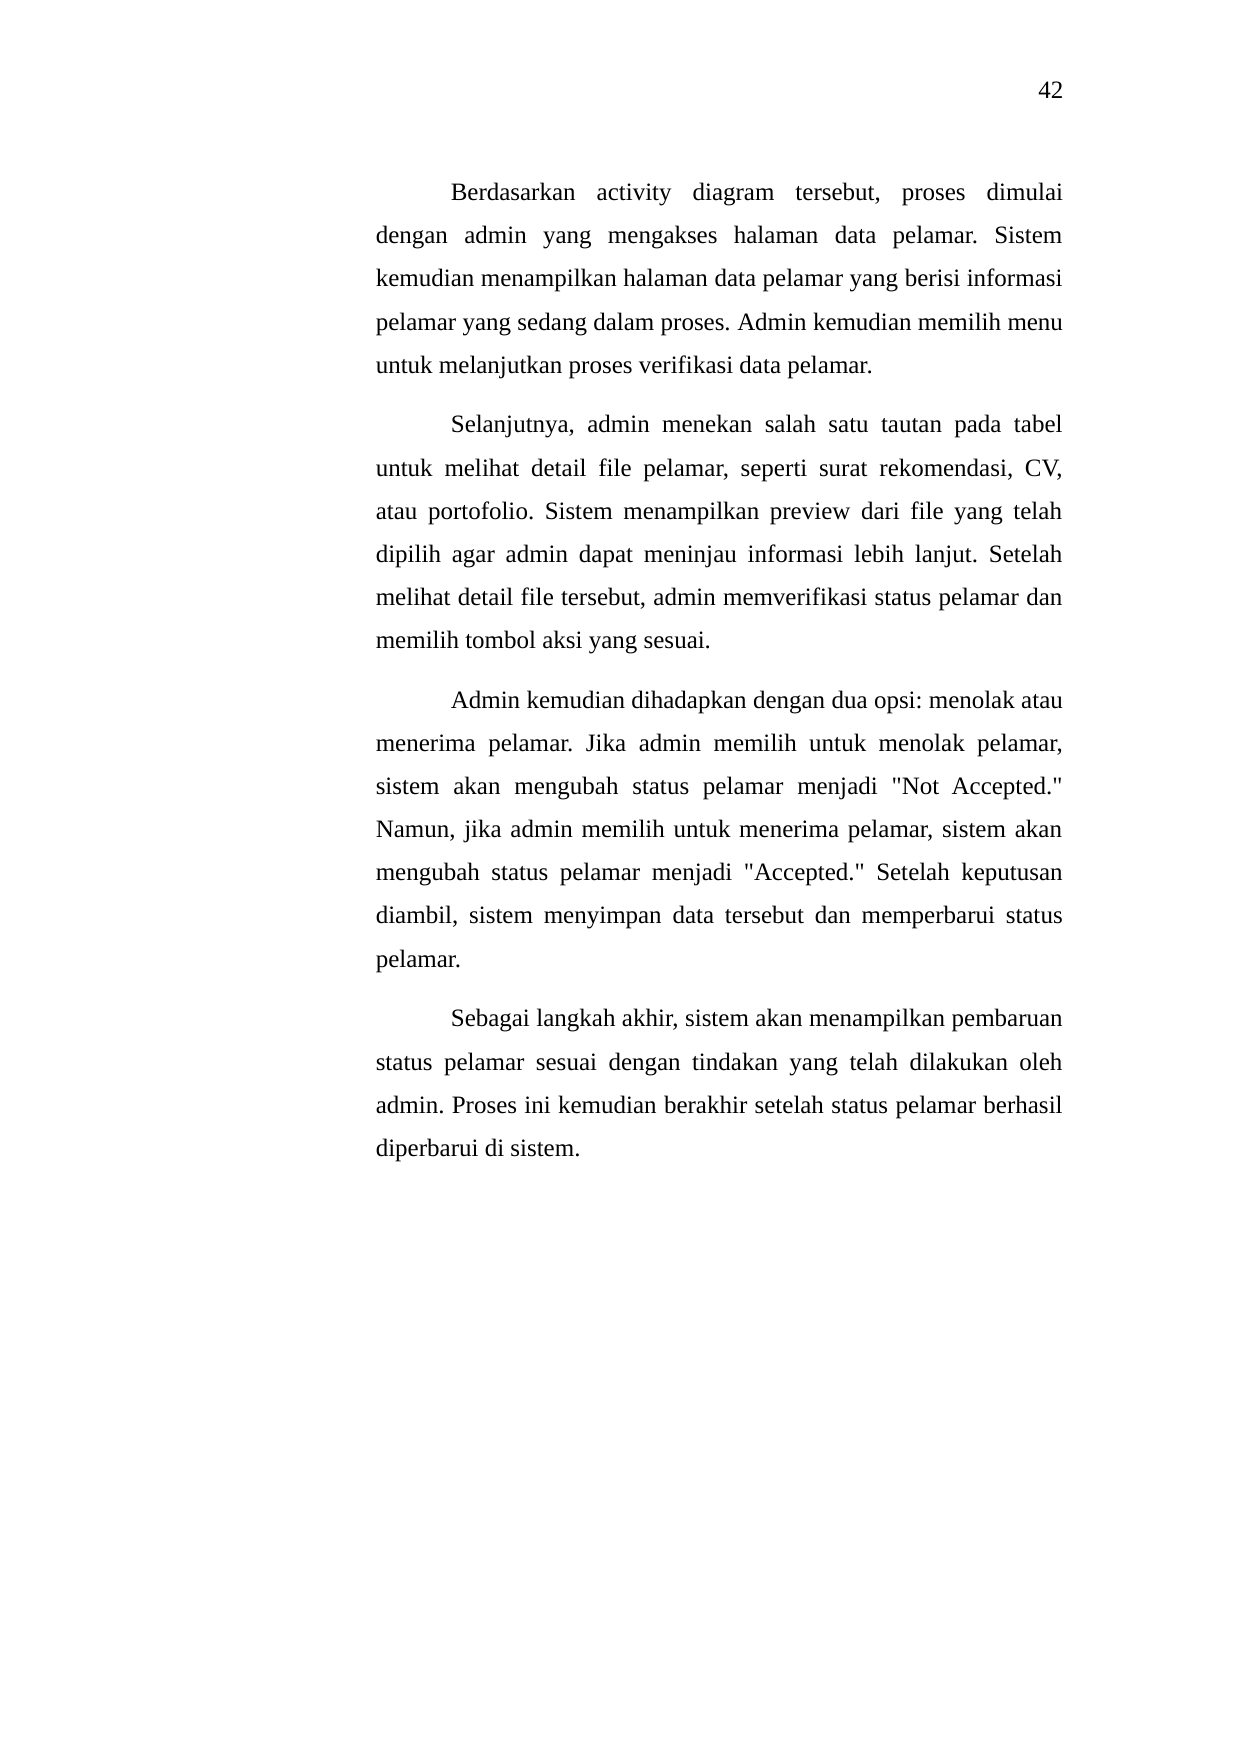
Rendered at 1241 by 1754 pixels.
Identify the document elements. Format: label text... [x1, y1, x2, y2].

text Sebagai langkah akhir, sistem akan menampilkan pembaruan status pelamar sesuai dengan tindakan yang telah dilakukan oleh admin. Proses ini kemudian berakhir setelah status pelamar berhasil diperbarui di sistem. [376, 1003, 1063, 1162]
text Selanjutnya, admin menekan salah satu tautan pada tabel untuk melihat detail file pelamar, seperti surat rekomendasi, CV, atau portofolio. Sistem menampilkan preview dari file yang telah dipilih agar admin dapat meninjau informasi lebih lanjut. Setelah melihat detail file tersebut, admin memverifikasi status pelamar dan memilih tombol aksi yang sesuai. [376, 409, 1063, 654]
text Admin kemudian dihadapkan dengan dua opsi: menolak atau menerima pelamar. Jika admin memilih untuk menolak pelamar, sistem akan mengubah status pelamar menjadi "Not Accepted." Namun, jika admin memilih untuk menerima pelamar, sistem akan mengubah status pelamar menjadi "Accepted." Setelah keputusan diambil, sistem menyimpan data tersebut dan memperbarui status pelamar. [376, 685, 1063, 972]
text Berdasarkan activity diagram tersebut, proses dimulai dengan admin yang mengakses halaman data pelamar. Sistem kemudian menampilkan halaman data pelamar yang berisi informasi pelamar yang sedang dalam proses. Admin kemudian memilih menu untuk melanjutkan proses verifikasi data pelamar. [376, 177, 1063, 378]
